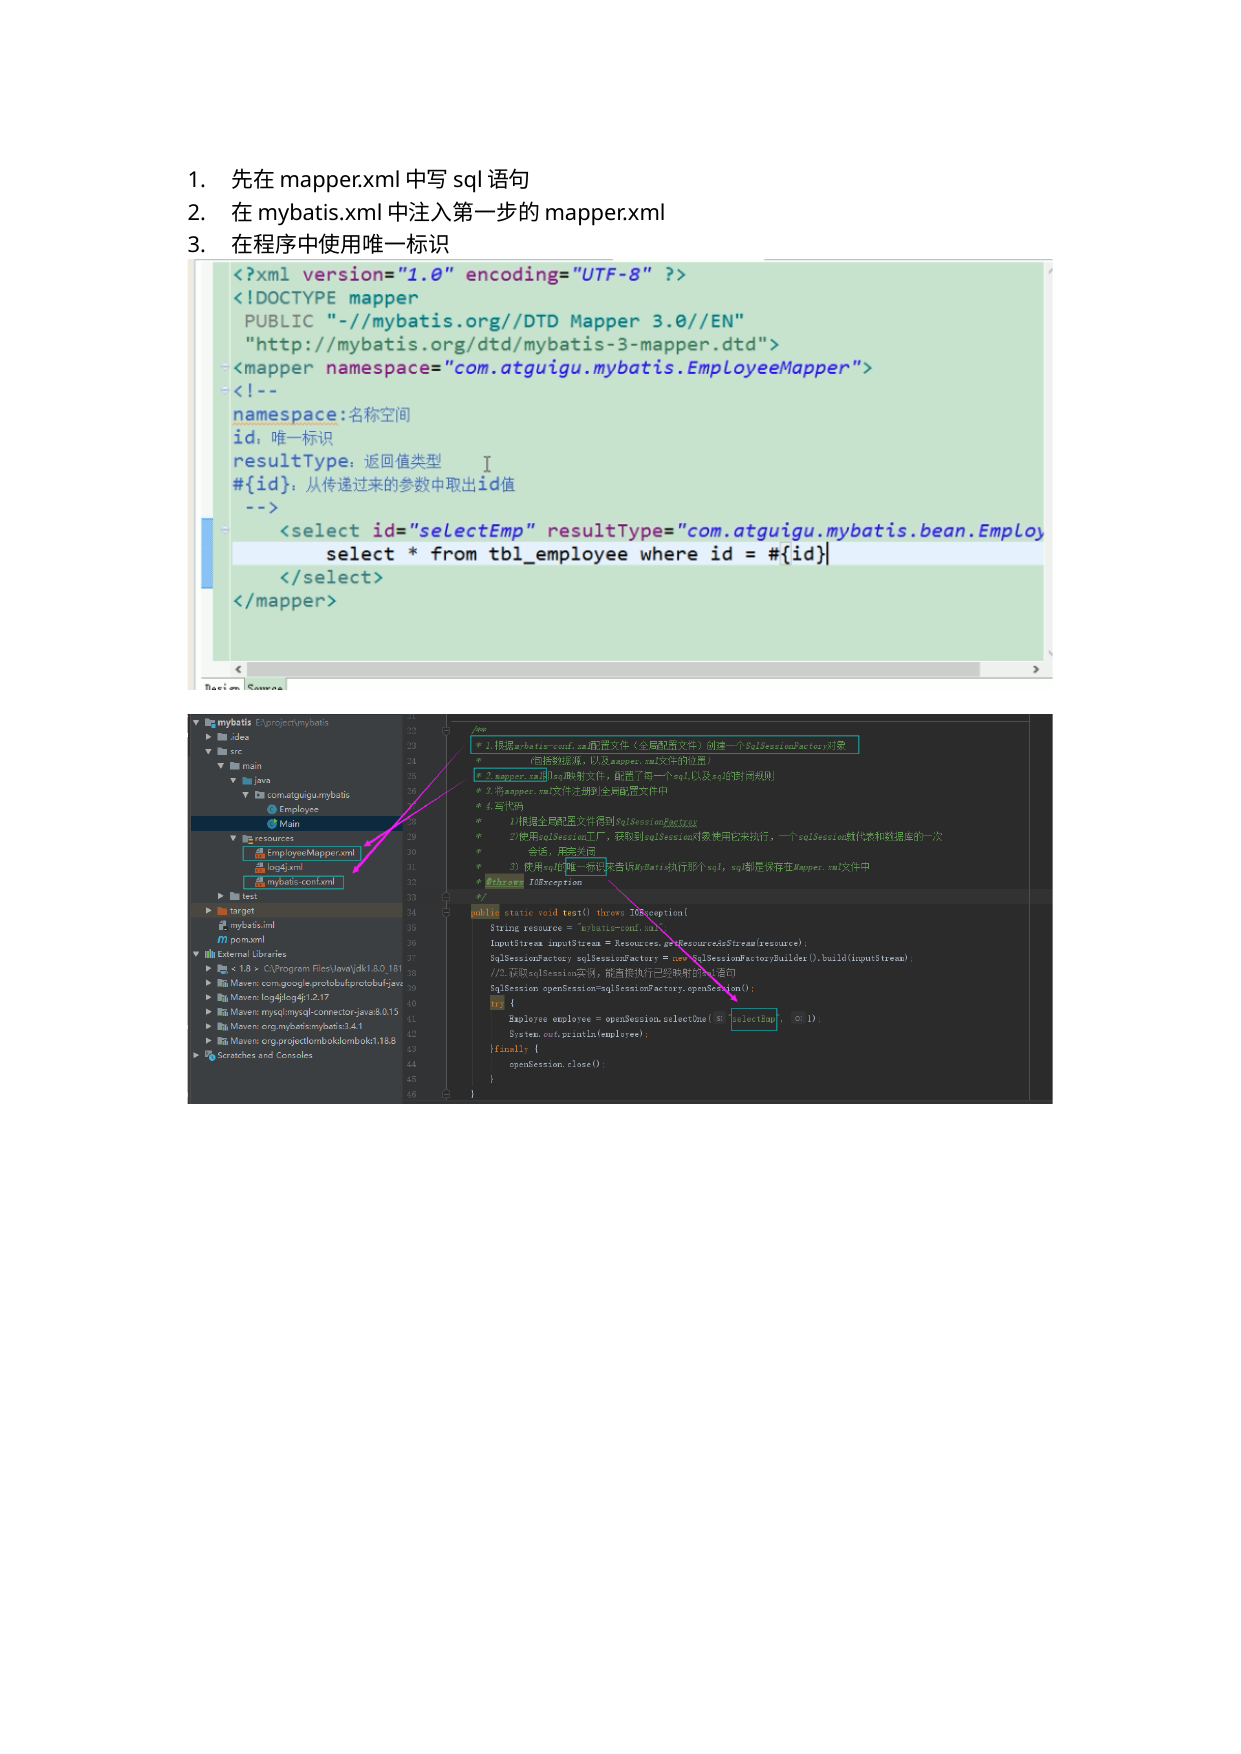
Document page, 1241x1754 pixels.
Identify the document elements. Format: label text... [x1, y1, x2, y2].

picture [187, 259, 1053, 690]
list 在程序中使用唯一标识 [187, 227, 1053, 259]
list 先在mapper.xml中写sql语句 [187, 162, 1053, 194]
picture [187, 714, 1053, 1104]
list 在mybatis.xml中注入第一步的mapper.xml [187, 194, 1053, 227]
